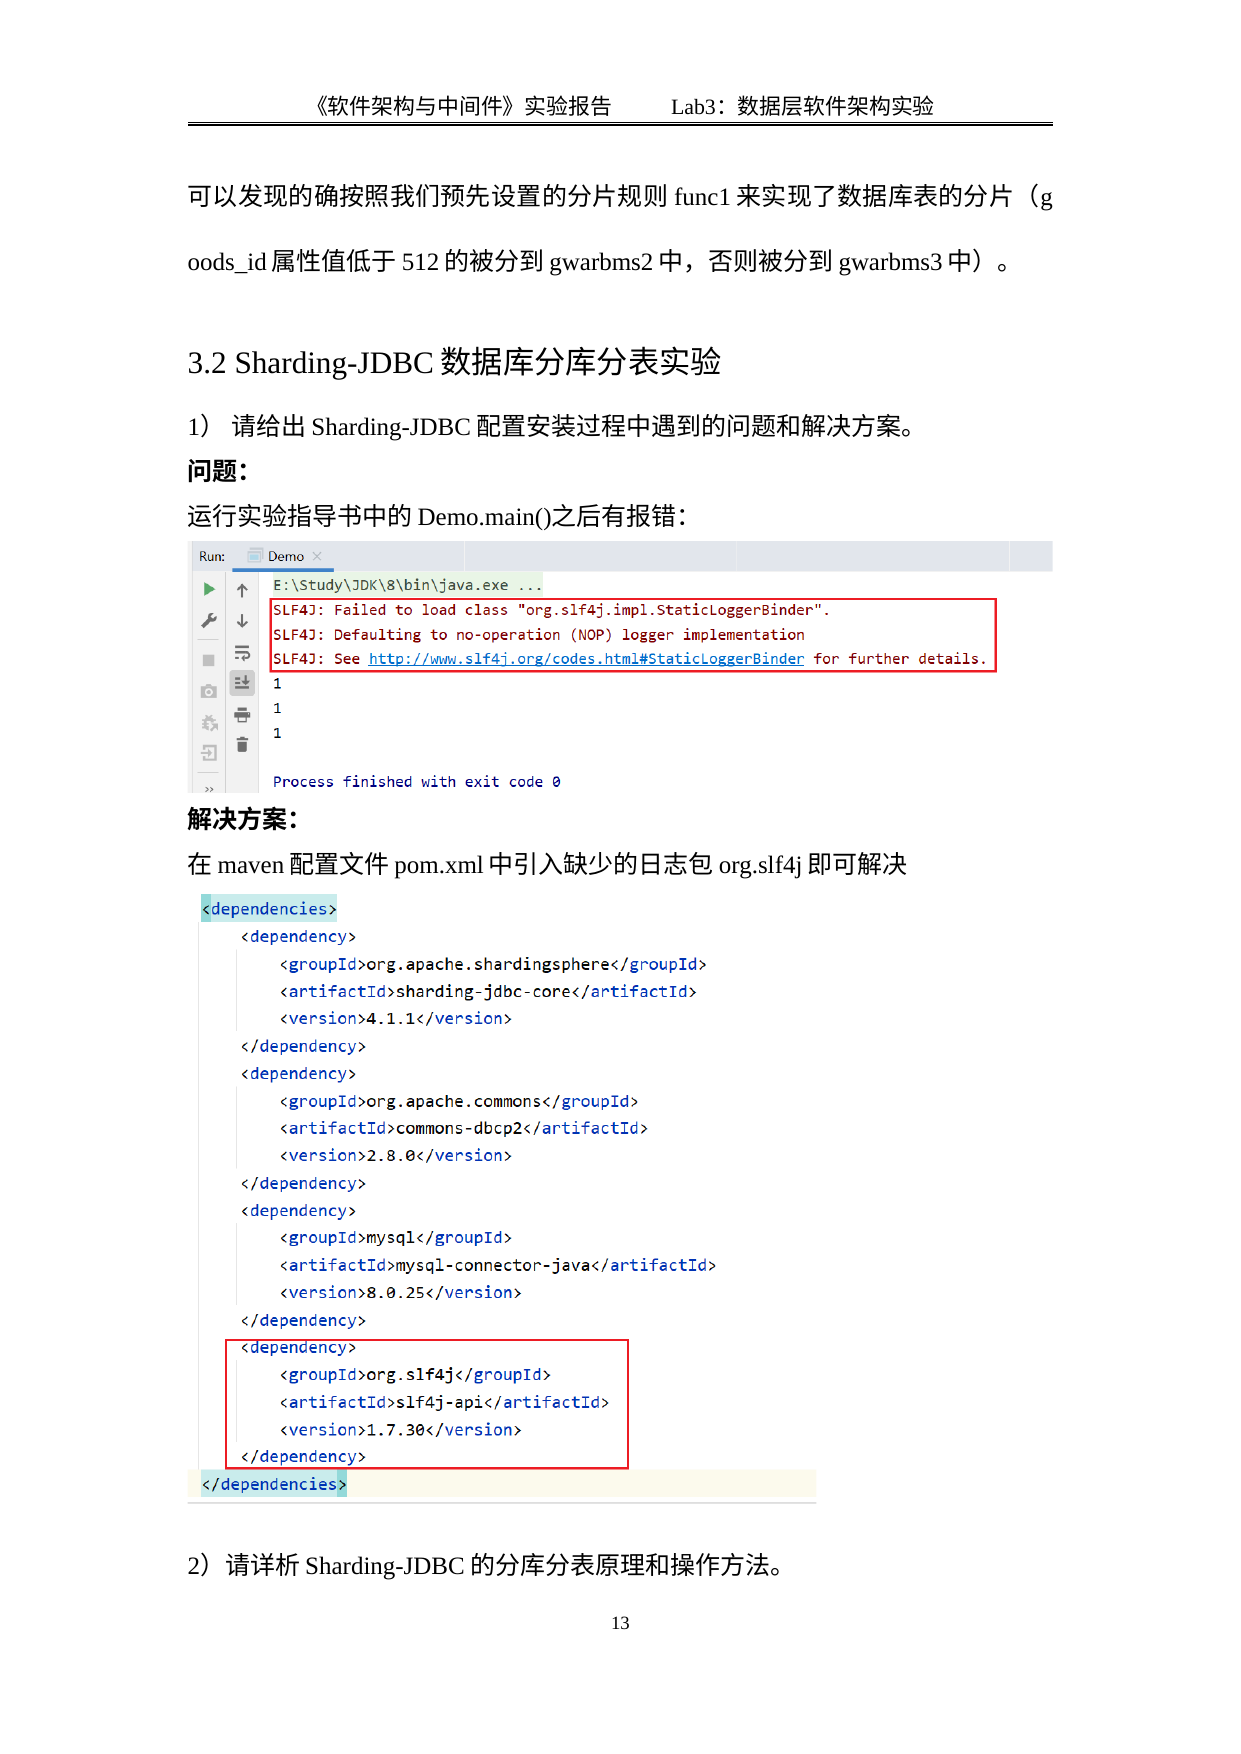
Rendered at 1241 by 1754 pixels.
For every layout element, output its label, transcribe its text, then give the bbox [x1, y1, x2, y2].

text 解决方案： [187, 799, 1053, 836]
subtitle Sharding-JDBC数据库分库分表实验 [187, 337, 1053, 382]
picture [187, 890, 817, 1504]
list 请给出Sharding-JDBC配置安装过程中遇到的问题和解决方案。 [187, 406, 1053, 442]
text 运行实验指导书中的Demo.main()之后有报错： [187, 497, 1053, 533]
text 可以发现的确按照我们预先设置的分片规则func1来实现了数据库表的分片（goods_id属性值低于512的被分到gwarbms2中，否则被分到gwarbms3中）。 [187, 162, 1053, 292]
text 问题： [187, 451, 1053, 487]
text 在maven配置文件pom.xml中引入缺少的日志包org.slf4j即可解决 [187, 844, 1053, 881]
text 2）请详析Sharding-JDBC的分库分表原理和操作方法。 [187, 1546, 1053, 1582]
picture [187, 541, 1053, 793]
